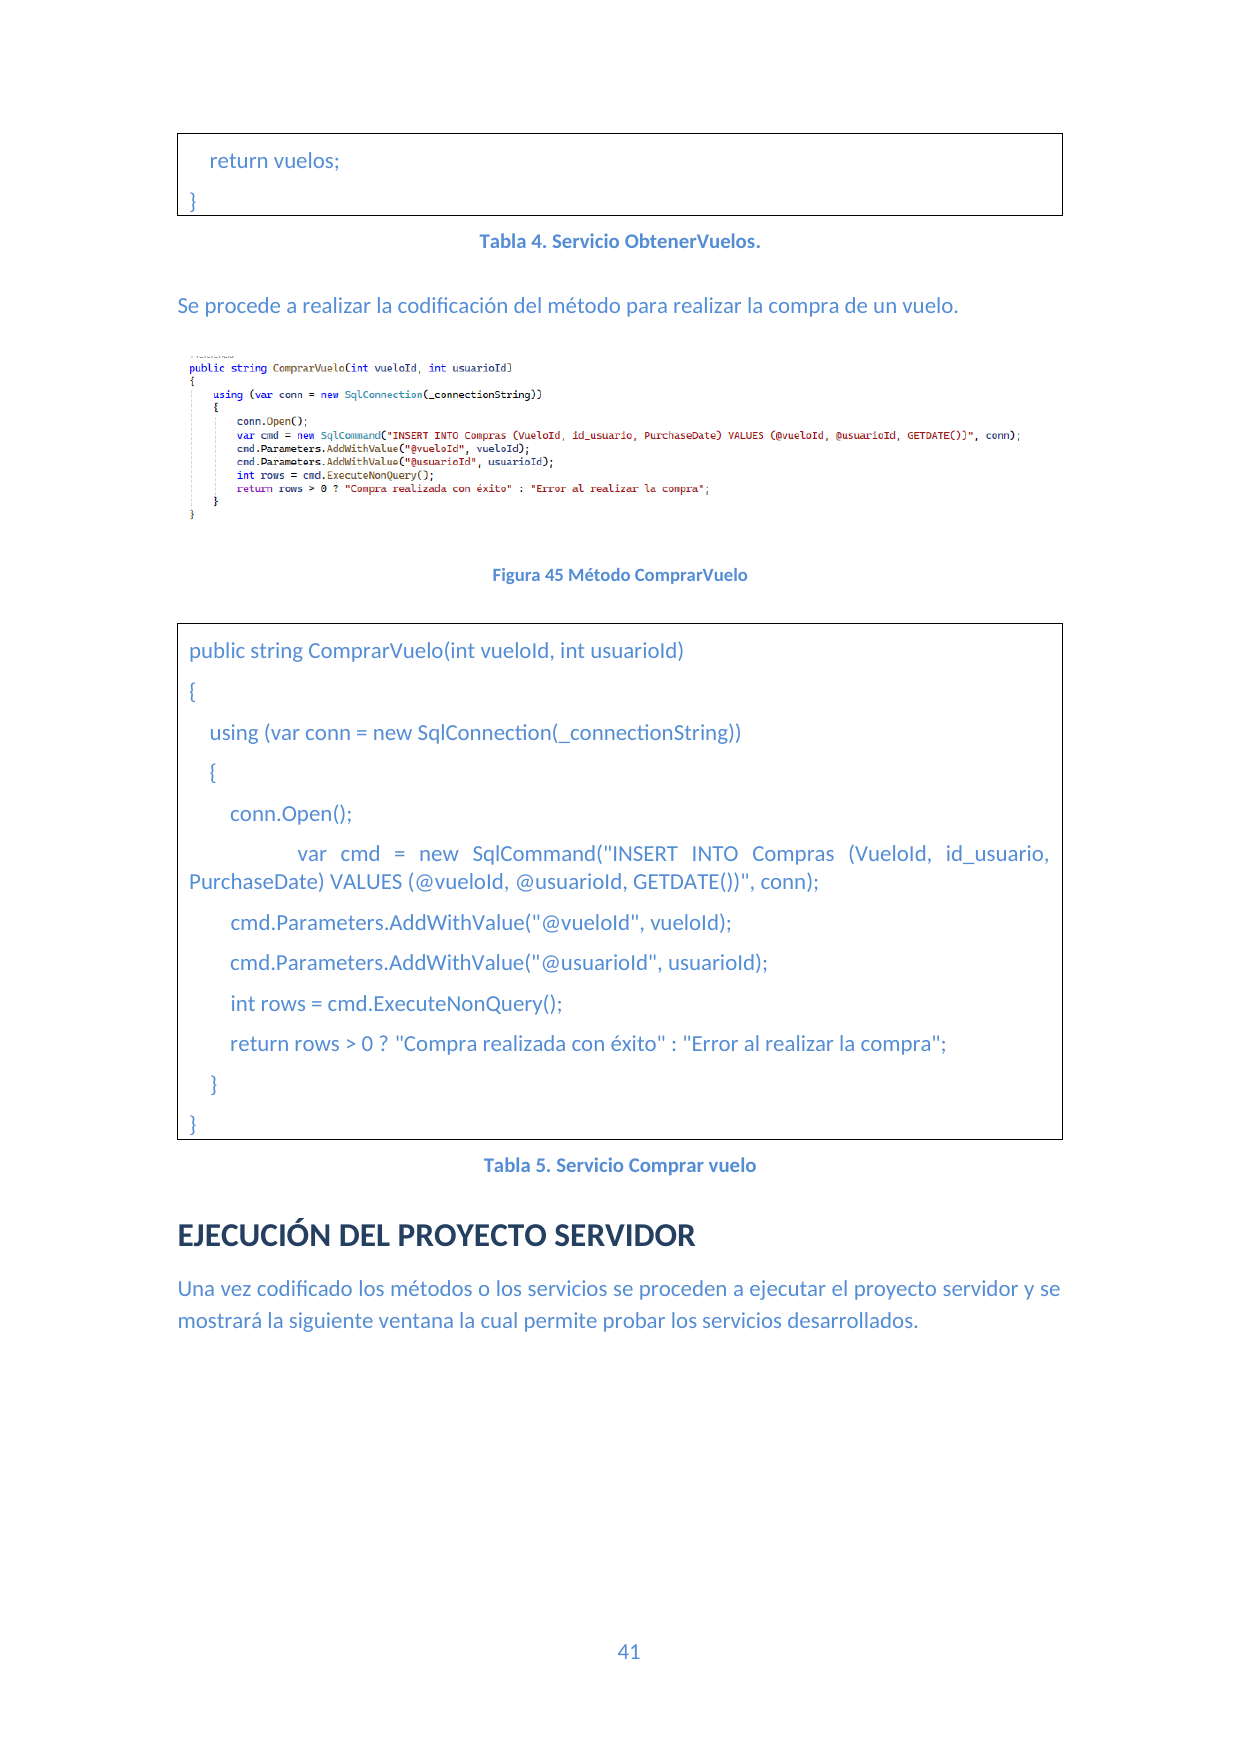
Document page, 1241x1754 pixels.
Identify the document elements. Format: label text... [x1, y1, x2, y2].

picture [177, 356, 1063, 526]
text Se procede a realizar la codificación del método para realizar la compra de un vuelo. [177, 291, 1063, 319]
text Una vez codificado los métodos o los servicios se proceden a ejecutar el proyecto servidor y se mostrará la siguiente ventana la cual permite probar los servicios desarrollados. [177, 1274, 1063, 1334]
table_header public string ComprarVuelo(int vueloId, int usuarioId) { using (var conn = new SqlConnection(_connectionString)) { conn.Open(); var cmd = new SqlCommand("INSERT INTO Compras (VueloId, id_usuario, PurchaseDate) VALUES (@vueloId, @usuarioId, GETDATE())", conn); cmd.Parameters.AddWithValue("@vueloId", vueloId); cmd.Parameters.AddWithValue("@usuarioId", usuarioId); int rows = cmd.ExecuteNonQuery(); return rows > 0 ? "Compra realizada con éxito" : "Error al realizar la compra"; } } [178, 624, 1062, 1138]
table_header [178, 134, 1062, 215]
subtitle EJECUCIÓN DEL PROYECTO SERVIDOR [177, 1214, 1063, 1255]
text Tabla 4. Servicio ObtenerVuelos. [177, 228, 1063, 254]
text Tabla 5. Servicio Comprar vuelo [177, 1152, 1063, 1177]
